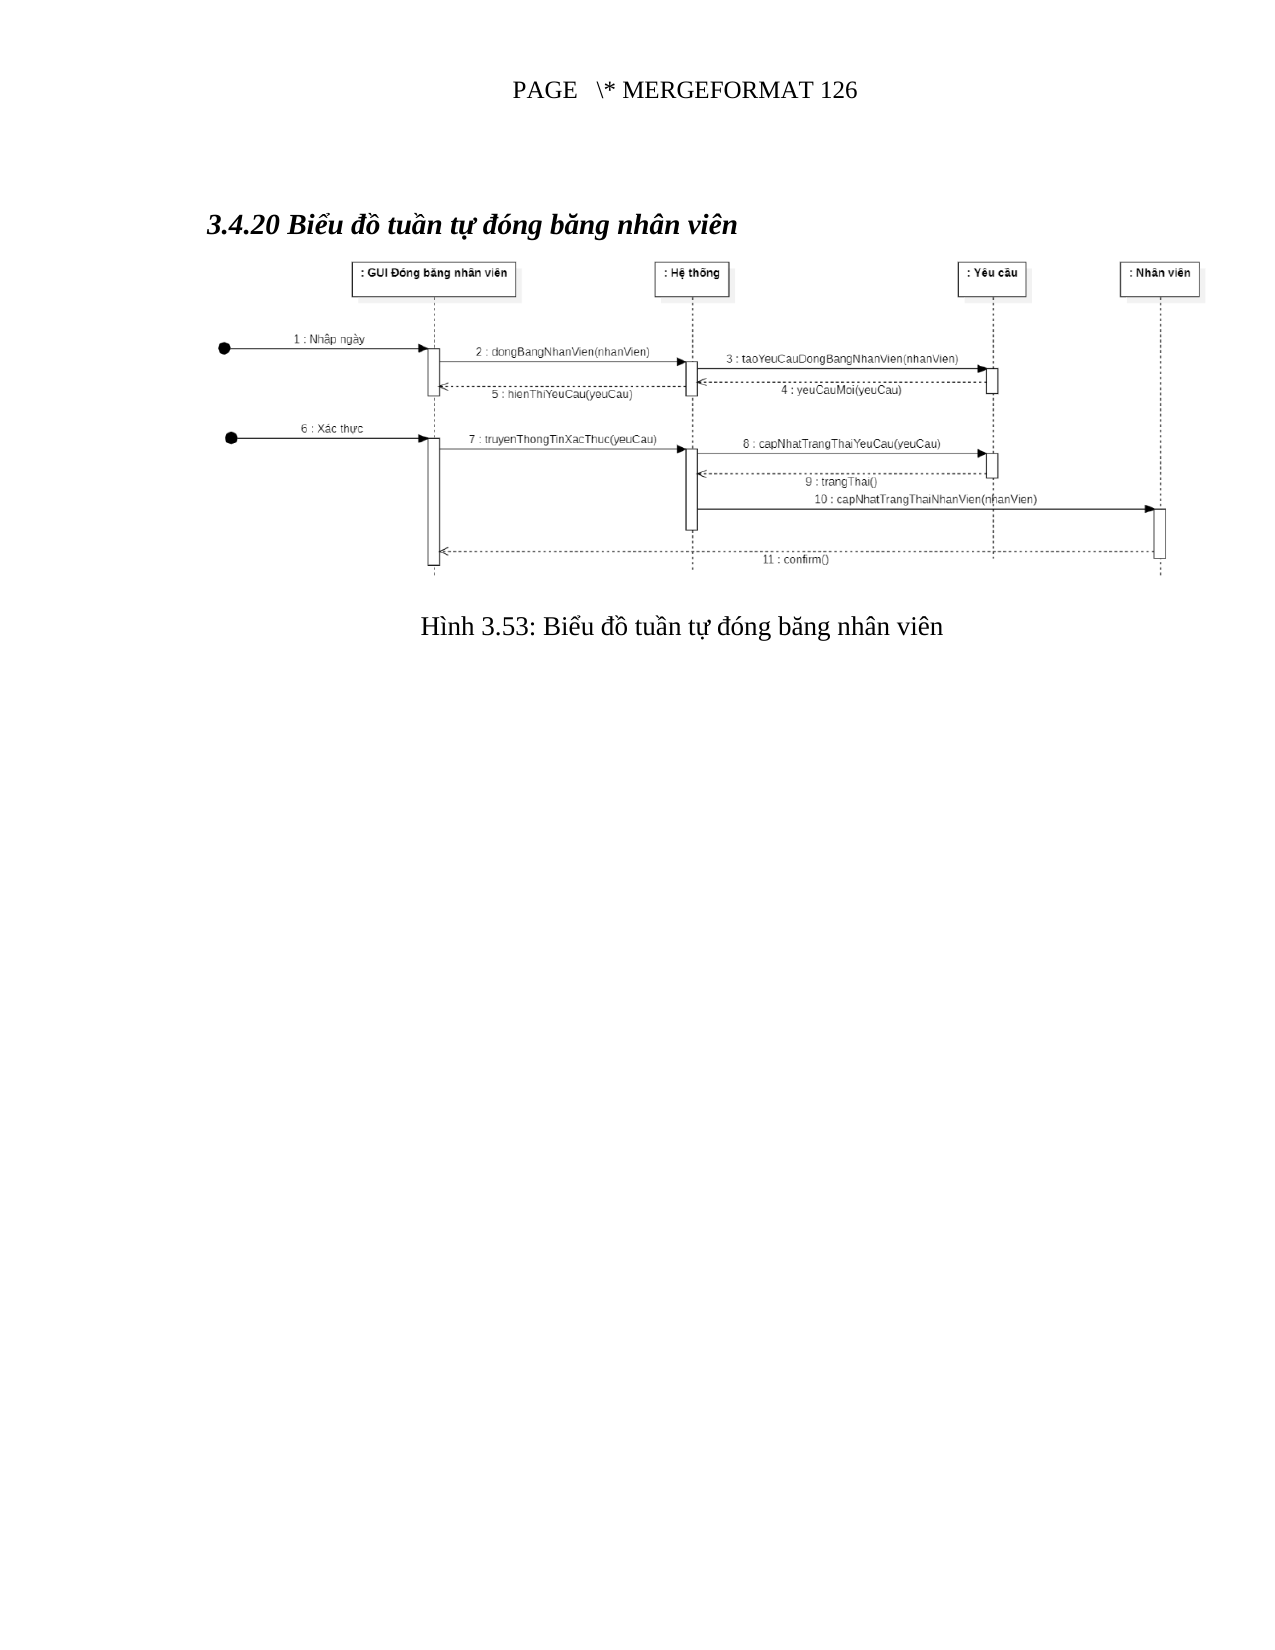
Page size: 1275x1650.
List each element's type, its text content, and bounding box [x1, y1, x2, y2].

picture [206, 257, 1212, 589]
text 3.4.20 Biểu đồ tuần tự đóng băng nhân viên [207, 207, 1157, 240]
